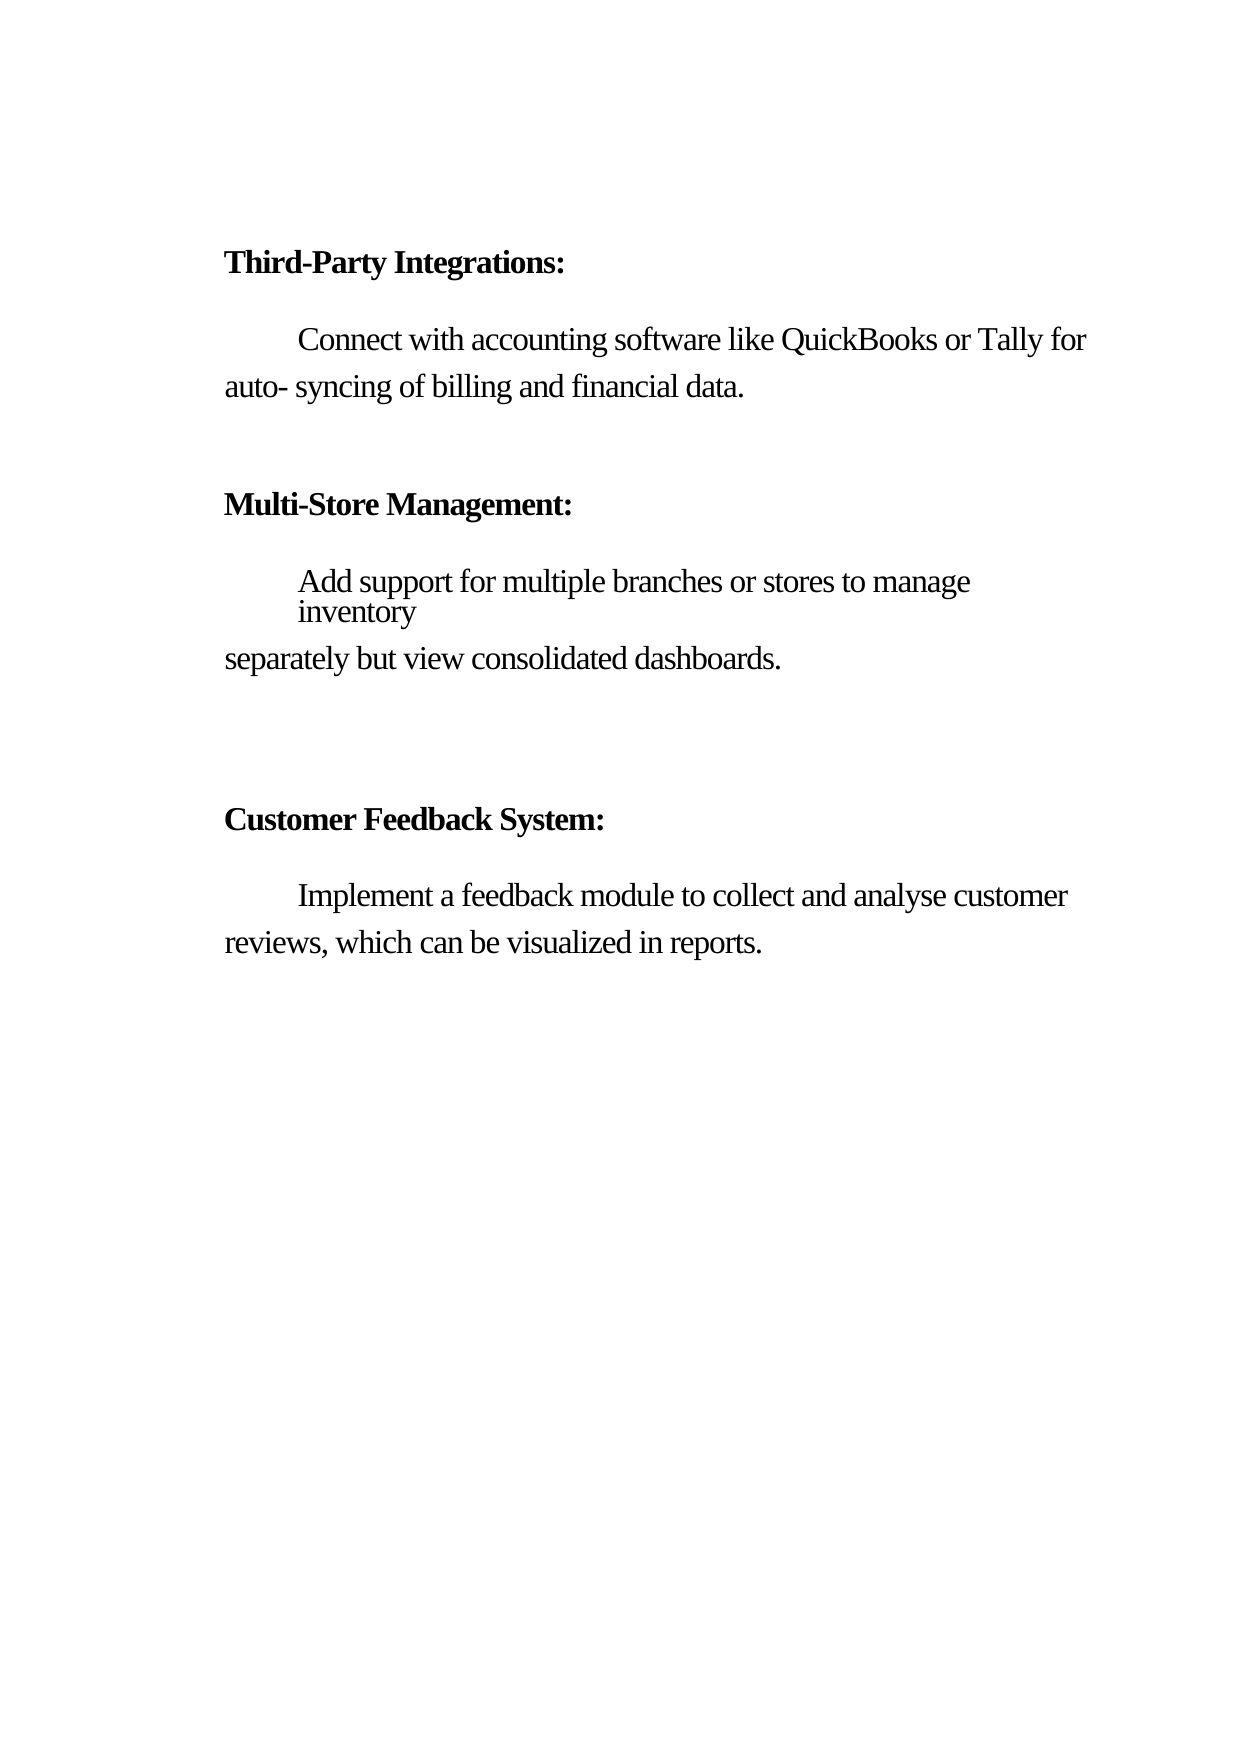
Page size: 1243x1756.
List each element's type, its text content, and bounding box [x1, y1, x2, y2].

text Multi-Store Management: [223, 492, 1093, 522]
text Customer Feedback System: [223, 806, 1093, 836]
text Add support for multiple branches or stores to manage inventory [297, 568, 1093, 629]
text auto- syncing of billing and financial data. [224, 373, 1093, 403]
text Implement a feedback module to collect and analyse customer [297, 883, 1093, 913]
text separately but view consolidated dashboards. [224, 645, 1093, 675]
text Third-Party Integrations: [223, 250, 1093, 280]
text reviews, which can be visualized in reports. [224, 929, 1093, 959]
text Connect with accounting software like QuickBooks or Tally for [297, 327, 1093, 357]
